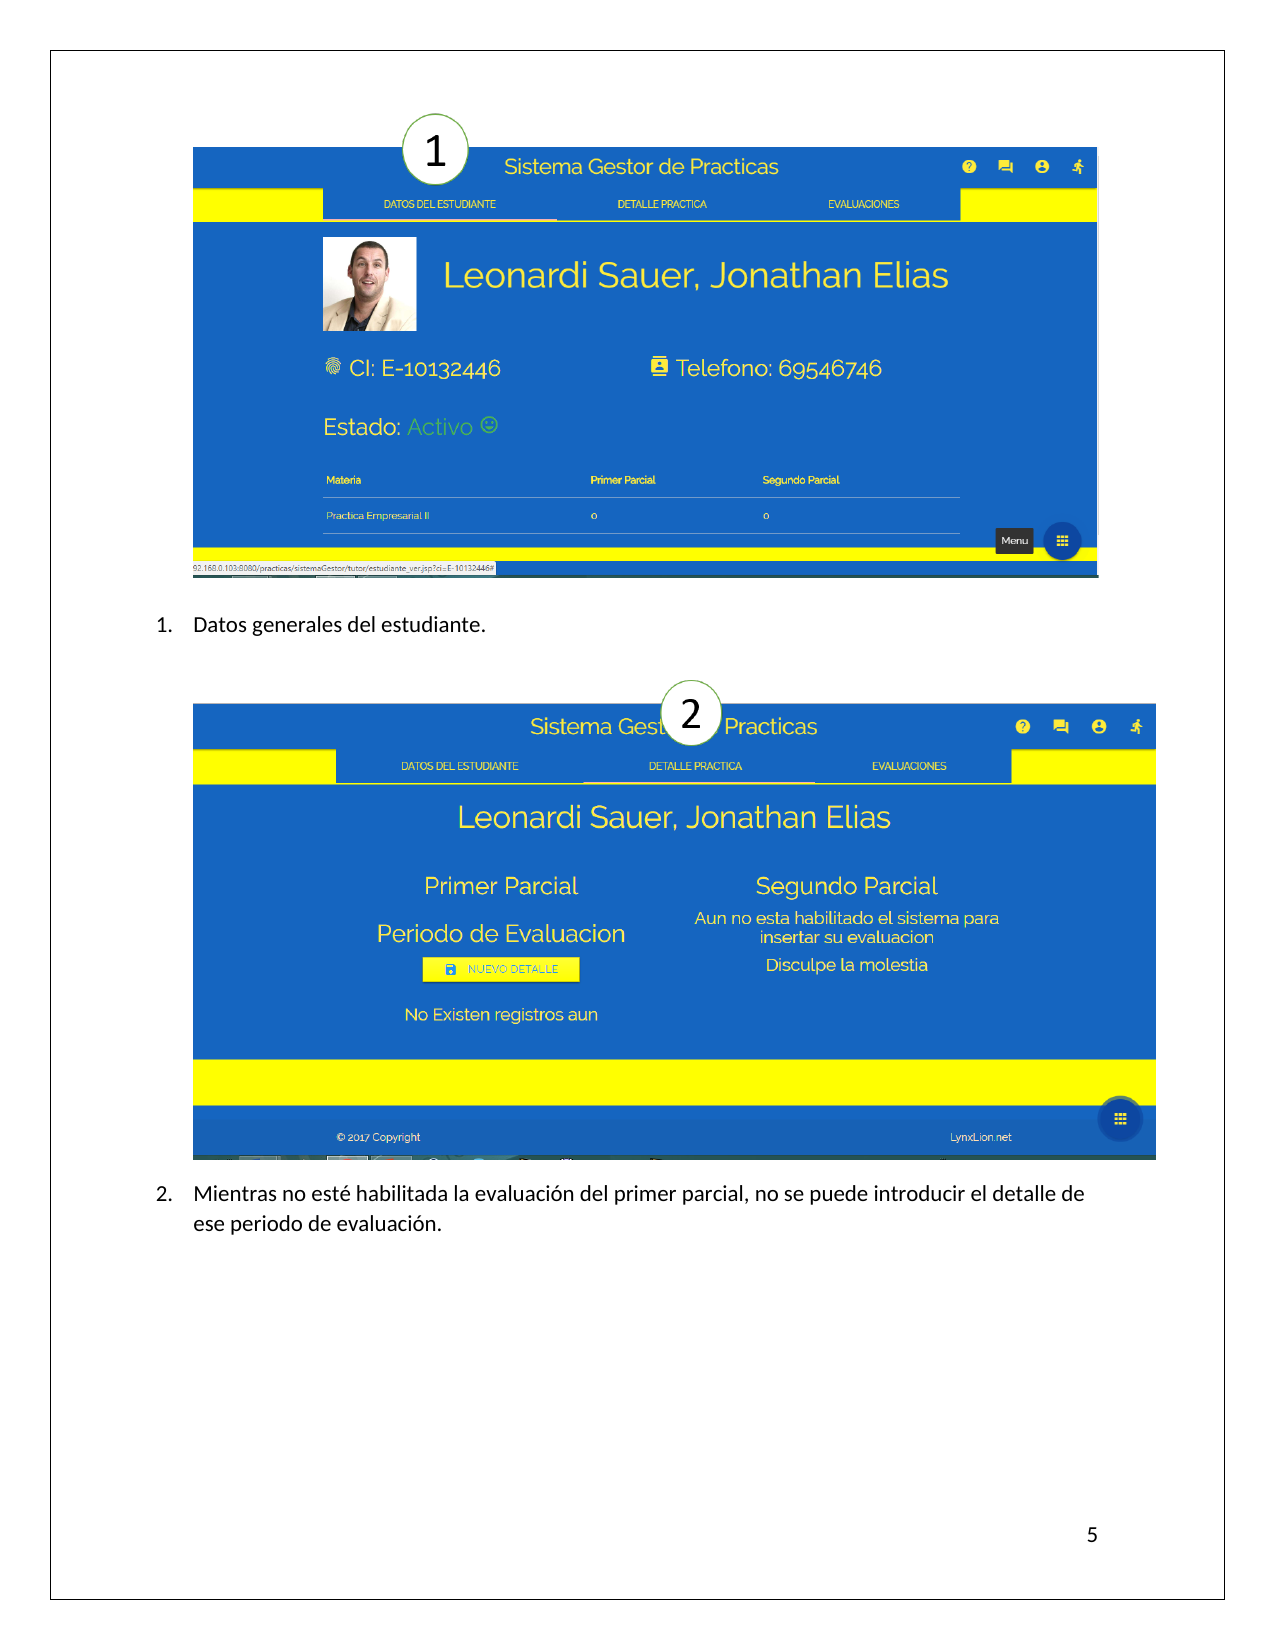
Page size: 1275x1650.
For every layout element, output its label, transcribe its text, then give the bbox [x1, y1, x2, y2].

list Mientras no esté habilitada la evaluación del primer parcial, no se puede introducir el detalle de ese periodo de evaluación. [156, 1179, 1098, 1237]
list Datos generales del estudiante. [156, 610, 1098, 638]
picture [193, 111, 1099, 578]
picture [193, 678, 1156, 1160]
